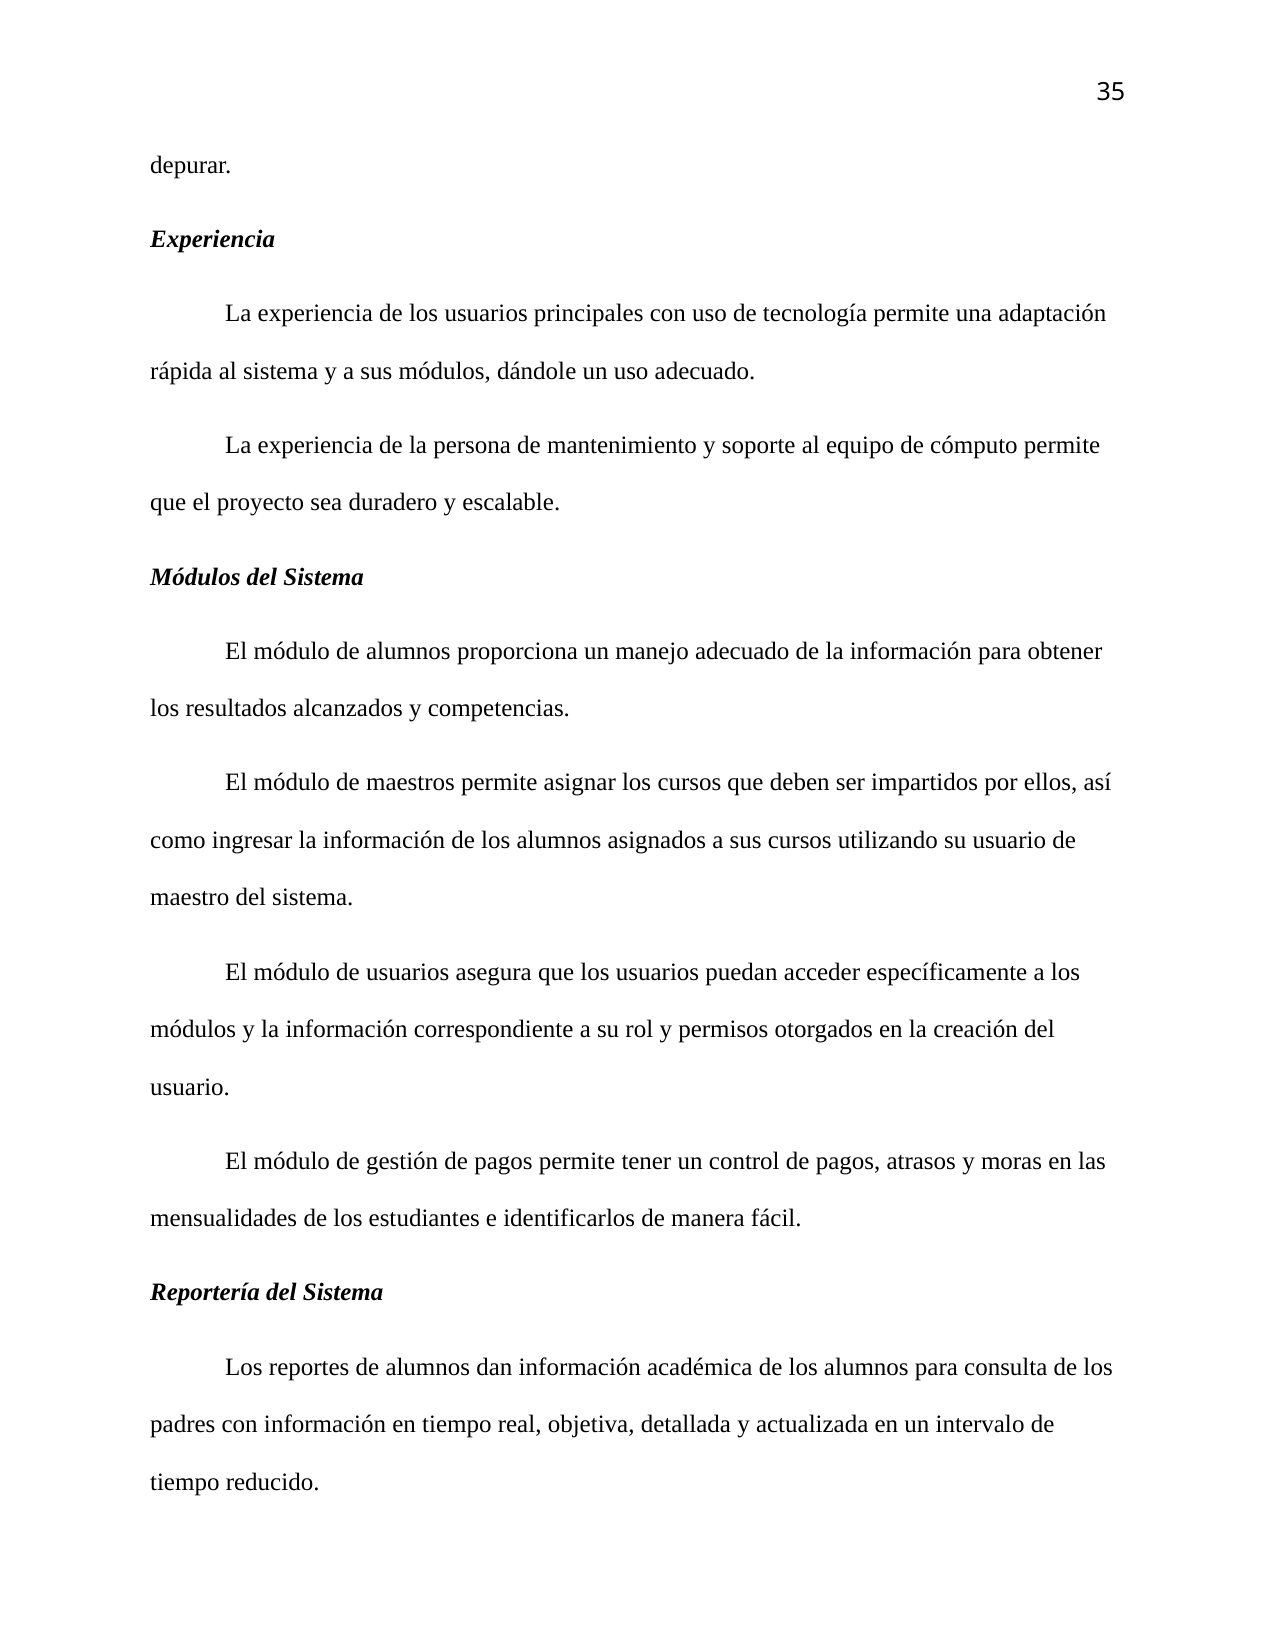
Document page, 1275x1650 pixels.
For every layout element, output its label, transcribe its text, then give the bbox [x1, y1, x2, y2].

text Los reportes de alumnos dan información académica de los alumnos para consulta de los padres con información en tiempo real, objetiva, detallada y actualizada en un intervalo de tiempo reducido. [150, 1352, 1125, 1495]
text La experiencia de los usuarios principales con uso de tecnología permite una adaptación rápida al sistema y a sus módulos, dándole un uso adecuado. [150, 298, 1125, 384]
text La experiencia de la persona de mantenimiento y soporte al equipo de cómputo permite que el proyecto sea duradero y escalable. [150, 430, 1125, 516]
text El módulo de maestros permite asignar los cursos que deben ser impartidos por ellos, así como ingresar la información de los alumnos asignados a sus cursos utilizando su usuario de maestro del sistema. [150, 767, 1125, 911]
subtitle Módulos del Sistema [150, 562, 1125, 590]
text El módulo de alumnos proporciona un manejo adecuado de la información para obtener los resultados alcanzados y competencias. [150, 636, 1125, 722]
text Reportería del Sistema [150, 1277, 1125, 1306]
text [150, 150, 1125, 179]
subtitle Experiencia [150, 224, 1125, 253]
text El módulo de usuarios asegura que los usuarios puedan acceder específicamente a los módulos y la información correspondiente a su rol y permisos otorgados en la creación del usuario. [150, 957, 1125, 1100]
text El módulo de gestión de pagos permite tener un control de pagos, atrasos y moras en las mensualidades de los estudiantes e identificarlos de manera fácil. [150, 1146, 1125, 1232]
